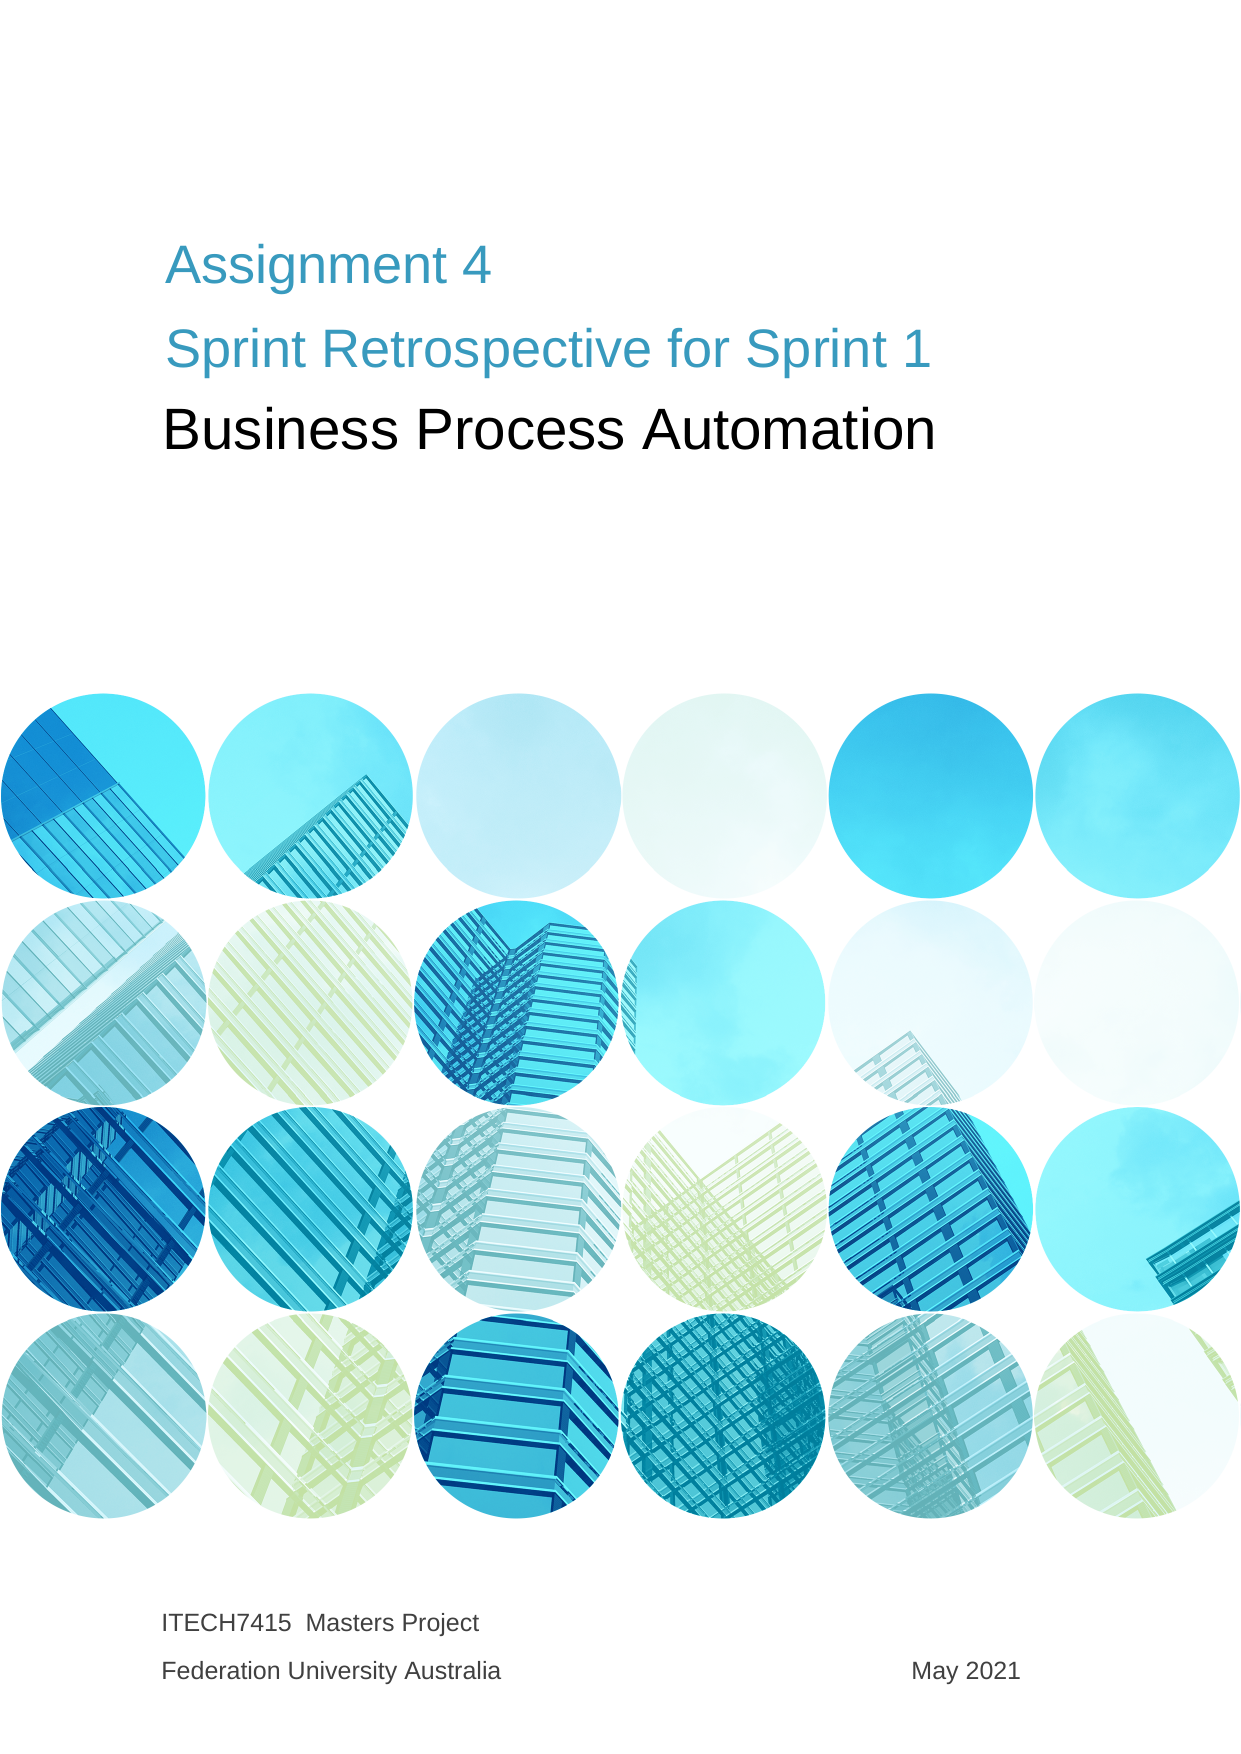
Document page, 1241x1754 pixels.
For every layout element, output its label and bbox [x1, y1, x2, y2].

picture [0, 644, 1241, 1546]
